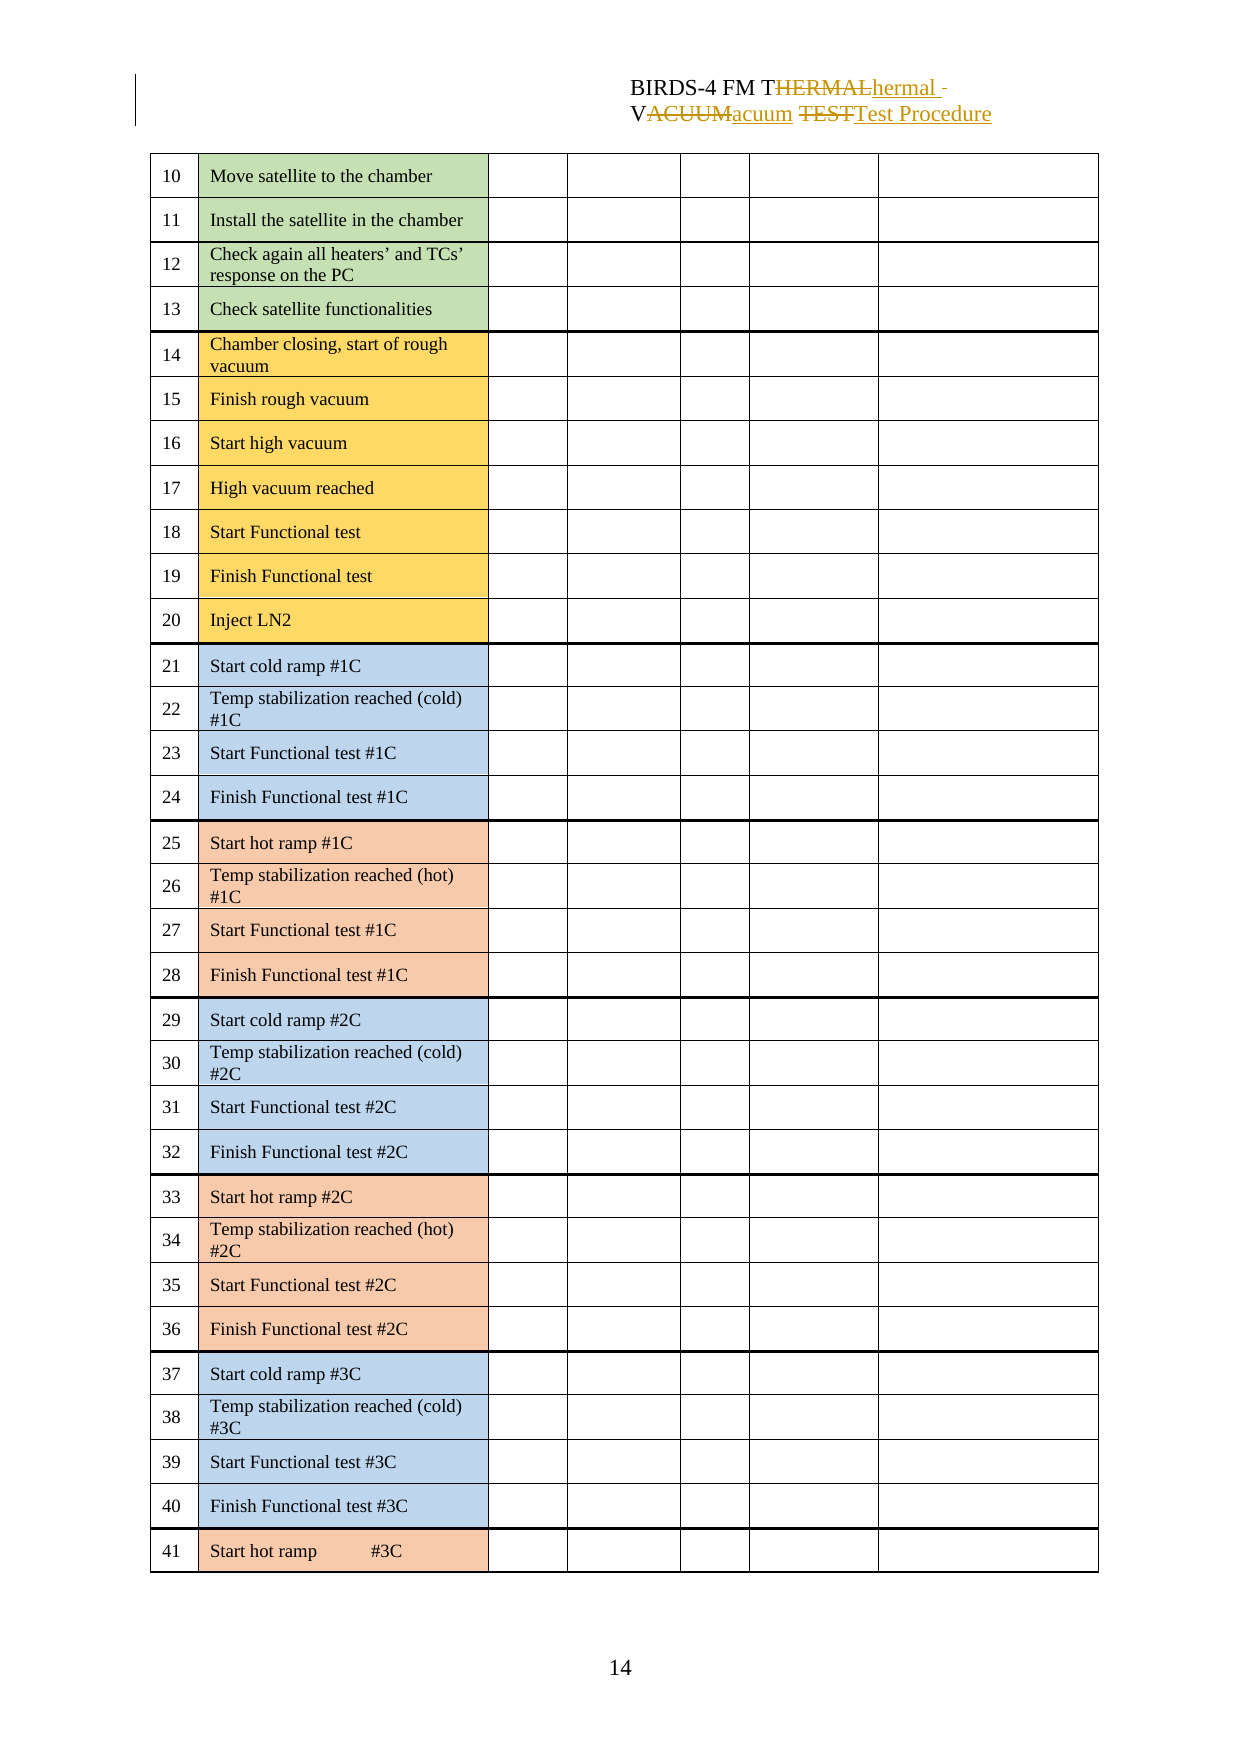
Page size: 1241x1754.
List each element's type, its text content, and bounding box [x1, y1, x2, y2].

table_cell 14 [151, 333, 198, 376]
table_cell [681, 731, 749, 774]
table_cell Start hot ramp #2C [199, 1176, 488, 1217]
table_cell [879, 554, 1098, 597]
table_cell [568, 1307, 680, 1350]
table_cell [879, 333, 1098, 376]
table_cell Start Functional test #2C [199, 1086, 488, 1129]
table_cell [568, 599, 680, 642]
table_cell [568, 1176, 680, 1217]
table_cell 33 [151, 1176, 198, 1217]
table_cell [568, 776, 680, 819]
table_cell 31 [151, 1086, 198, 1129]
table_cell [750, 1353, 878, 1394]
table_cell [879, 1395, 1098, 1439]
table_cell [489, 731, 567, 774]
table_cell [750, 776, 878, 819]
table_cell [568, 999, 680, 1040]
table_cell [568, 554, 680, 597]
table_cell Start Functional test #1C [199, 909, 488, 952]
table_cell [489, 1353, 567, 1394]
table_cell [489, 999, 567, 1040]
table_cell [489, 243, 567, 286]
table_cell Install the satellite in the chamber [199, 198, 488, 241]
table_cell [681, 864, 749, 907]
table_cell [750, 1440, 878, 1483]
table_cell [750, 1176, 878, 1217]
table_cell [489, 864, 567, 907]
table_cell [489, 1440, 567, 1483]
table_cell 19 [151, 554, 198, 597]
table_cell Finish Functional test #1C [199, 776, 488, 819]
table_cell [879, 909, 1098, 952]
table_cell [489, 154, 567, 197]
table_cell [568, 154, 680, 197]
table_cell Check satellite functionalities [199, 287, 488, 330]
table_cell [568, 466, 680, 509]
table_cell [750, 687, 878, 730]
table_cell [489, 377, 567, 420]
table_cell Finish Functional test #2C [199, 1307, 488, 1350]
table_cell Finish Functional test #2C [199, 1130, 488, 1173]
table_cell [568, 1041, 680, 1084]
table_cell [568, 377, 680, 420]
table_cell [681, 1176, 749, 1217]
table_cell 16 [151, 421, 198, 465]
table_cell [750, 864, 878, 907]
table_cell 22 [151, 687, 198, 730]
table_cell Move satellite to the chamber [199, 154, 488, 197]
table_cell [568, 1395, 680, 1439]
table_cell [568, 1263, 680, 1306]
table_cell 30 [151, 1041, 198, 1084]
table_cell [750, 1041, 878, 1084]
table_cell 17 [151, 466, 198, 509]
table_cell [489, 776, 567, 819]
table_cell [681, 999, 749, 1040]
table_cell Start hot ramp #1C [199, 822, 488, 863]
table_cell [489, 1484, 567, 1527]
table_cell [489, 1218, 567, 1262]
table_cell 41 [151, 1530, 198, 1571]
table_cell [879, 1353, 1098, 1394]
table_cell [879, 1440, 1098, 1483]
table_cell [750, 1530, 878, 1571]
table_cell [681, 1130, 749, 1173]
table_cell [568, 731, 680, 774]
table_cell [681, 154, 749, 197]
table_cell [750, 466, 878, 509]
table_cell Start cold ramp #2C [199, 999, 488, 1040]
table_cell [681, 645, 749, 686]
table_cell [879, 154, 1098, 197]
table_cell [681, 554, 749, 597]
table_cell [879, 198, 1098, 241]
table_cell [750, 198, 878, 241]
table_cell 40 [151, 1484, 198, 1527]
table_cell High vacuum reached [199, 466, 488, 509]
table_cell Start Functional test #2C [199, 1263, 488, 1306]
table_cell [750, 333, 878, 376]
table_cell [489, 599, 567, 642]
table_cell [750, 909, 878, 952]
table_cell Check again all heaters’ and TCs’ response on the PC [199, 243, 488, 286]
table_cell [489, 510, 567, 553]
table_cell [879, 822, 1098, 863]
table_cell 27 [151, 909, 198, 952]
table_cell Temp stabilization reached (cold) #1C [199, 687, 488, 730]
table_cell [681, 243, 749, 286]
table_cell [750, 1130, 878, 1173]
table_cell [879, 243, 1098, 286]
table_cell [681, 953, 749, 996]
table_cell 18 [151, 510, 198, 553]
table_cell [489, 1130, 567, 1173]
table_cell [681, 1086, 749, 1129]
table_cell [681, 466, 749, 509]
table_cell [750, 599, 878, 642]
table_cell [489, 909, 567, 952]
table_cell Temp stabilization reached (hot) #2C [199, 1218, 488, 1262]
table_cell 13 [151, 287, 198, 330]
table_cell [681, 1263, 749, 1306]
table_cell [489, 1041, 567, 1084]
table_cell [681, 776, 749, 819]
table_cell [750, 1086, 878, 1129]
table_cell 37 [151, 1353, 198, 1394]
table_cell [681, 198, 749, 241]
table_cell [681, 599, 749, 642]
table_cell 38 [151, 1395, 198, 1439]
table_cell [568, 510, 680, 553]
table_cell [750, 1218, 878, 1262]
table_cell [879, 1086, 1098, 1129]
table_cell [750, 510, 878, 553]
table_cell 10 [151, 154, 198, 197]
table_cell [489, 1395, 567, 1439]
table_cell [489, 822, 567, 863]
table_cell [879, 599, 1098, 642]
table_cell Finish Functional test [199, 554, 488, 597]
table_cell [879, 421, 1098, 465]
table_cell [879, 1218, 1098, 1262]
table_cell [489, 953, 567, 996]
table_cell 26 [151, 864, 198, 907]
table_cell [750, 421, 878, 465]
table_cell 25 [151, 822, 198, 863]
table_cell [568, 822, 680, 863]
table_cell Temp stabilization reached (cold) #2C [199, 1041, 488, 1084]
table_cell 23 [151, 731, 198, 774]
table_cell [879, 776, 1098, 819]
table_cell [681, 1041, 749, 1084]
table_cell [681, 1530, 749, 1571]
table_cell [879, 466, 1098, 509]
table_cell 21 [151, 645, 198, 686]
table_cell [681, 1484, 749, 1527]
table_cell [489, 466, 567, 509]
table_cell [681, 822, 749, 863]
table_cell [750, 554, 878, 597]
table_cell [681, 1440, 749, 1483]
table_cell [879, 510, 1098, 553]
table_cell 12 [151, 243, 198, 286]
table_cell 36 [151, 1307, 198, 1350]
table_cell Temp stabilization reached (cold) #3C [199, 1395, 488, 1439]
table_cell [879, 645, 1098, 686]
table_cell [681, 1353, 749, 1394]
table_cell [681, 333, 749, 376]
table_cell [879, 731, 1098, 774]
table_cell [879, 953, 1098, 996]
table_cell [750, 154, 878, 197]
table_cell [568, 1130, 680, 1173]
table_cell [568, 864, 680, 907]
table_cell [750, 1395, 878, 1439]
table_cell Temp stabilization reached (hot) #1C [199, 864, 488, 907]
table_cell [750, 731, 878, 774]
table_cell [879, 687, 1098, 730]
table_cell [489, 1263, 567, 1306]
table_cell [681, 287, 749, 330]
table_cell Chamber closing, start of rough vacuum [199, 333, 488, 376]
table_cell 11 [151, 198, 198, 241]
table_cell Start Functional test #3C [199, 1440, 488, 1483]
table_cell [568, 198, 680, 241]
table_cell Inject LN2 [199, 599, 488, 642]
table_cell [750, 243, 878, 286]
table_cell [879, 1176, 1098, 1217]
table_cell [750, 1263, 878, 1306]
table_cell 20 [151, 599, 198, 642]
table_cell [568, 1353, 680, 1394]
table_cell 28 [151, 953, 198, 996]
table_cell [489, 1530, 567, 1571]
table_cell [568, 645, 680, 686]
table_cell Start high vacuum [199, 421, 488, 465]
table_cell [568, 333, 680, 376]
table_cell 15 [151, 377, 198, 420]
table_cell [681, 377, 749, 420]
table_cell 35 [151, 1263, 198, 1306]
table_cell Start hot ramp #3C [199, 1530, 488, 1571]
table_cell Finish rough vacuum [199, 377, 488, 420]
table_cell Start Functional test #1C [199, 731, 488, 774]
table_cell Finish Functional test #3C [199, 1484, 488, 1527]
table_cell [681, 687, 749, 730]
table_cell [750, 287, 878, 330]
table_cell [489, 1086, 567, 1129]
table_cell [879, 287, 1098, 330]
table_cell [568, 909, 680, 952]
table_cell Finish Functional test #1C [199, 953, 488, 996]
table_cell [568, 243, 680, 286]
table_cell 34 [151, 1218, 198, 1262]
table_cell [879, 1041, 1098, 1084]
table_cell [750, 999, 878, 1040]
table_cell [568, 1440, 680, 1483]
table_cell [681, 909, 749, 952]
table_cell [568, 287, 680, 330]
table_cell 29 [151, 999, 198, 1040]
table_cell [568, 1484, 680, 1527]
table_cell [681, 421, 749, 465]
table_cell [681, 1218, 749, 1262]
table_cell [489, 198, 567, 241]
table_cell [568, 687, 680, 730]
table_cell [879, 999, 1098, 1040]
table_cell [489, 421, 567, 465]
table_cell [879, 1307, 1098, 1350]
table_cell [568, 1218, 680, 1262]
table_cell [879, 1130, 1098, 1173]
table_cell 39 [151, 1440, 198, 1483]
table_cell [750, 1484, 878, 1527]
table_cell [750, 1307, 878, 1350]
table_cell 32 [151, 1130, 198, 1173]
table_cell [681, 1395, 749, 1439]
table_cell [489, 1176, 567, 1217]
table_cell [489, 333, 567, 376]
table_cell Start cold ramp #3C [199, 1353, 488, 1394]
table_cell [489, 645, 567, 686]
table_cell [489, 554, 567, 597]
table_cell Start cold ramp #1C [199, 645, 488, 686]
table_cell [568, 1530, 680, 1571]
table_cell Start Functional test [199, 510, 488, 553]
table_cell [879, 377, 1098, 420]
table_cell [879, 864, 1098, 907]
table_cell [489, 287, 567, 330]
table_cell [681, 1307, 749, 1350]
table_cell 24 [151, 776, 198, 819]
table_cell [681, 510, 749, 553]
table_cell [879, 1530, 1098, 1571]
table_cell [879, 1263, 1098, 1306]
table_cell [879, 1484, 1098, 1527]
table_cell [489, 687, 567, 730]
table_cell [750, 645, 878, 686]
table_cell [568, 421, 680, 465]
table_cell [750, 822, 878, 863]
table_cell [489, 1307, 567, 1350]
table_cell [568, 953, 680, 996]
table_cell [750, 377, 878, 420]
table_cell [750, 953, 878, 996]
table_cell [568, 1086, 680, 1129]
